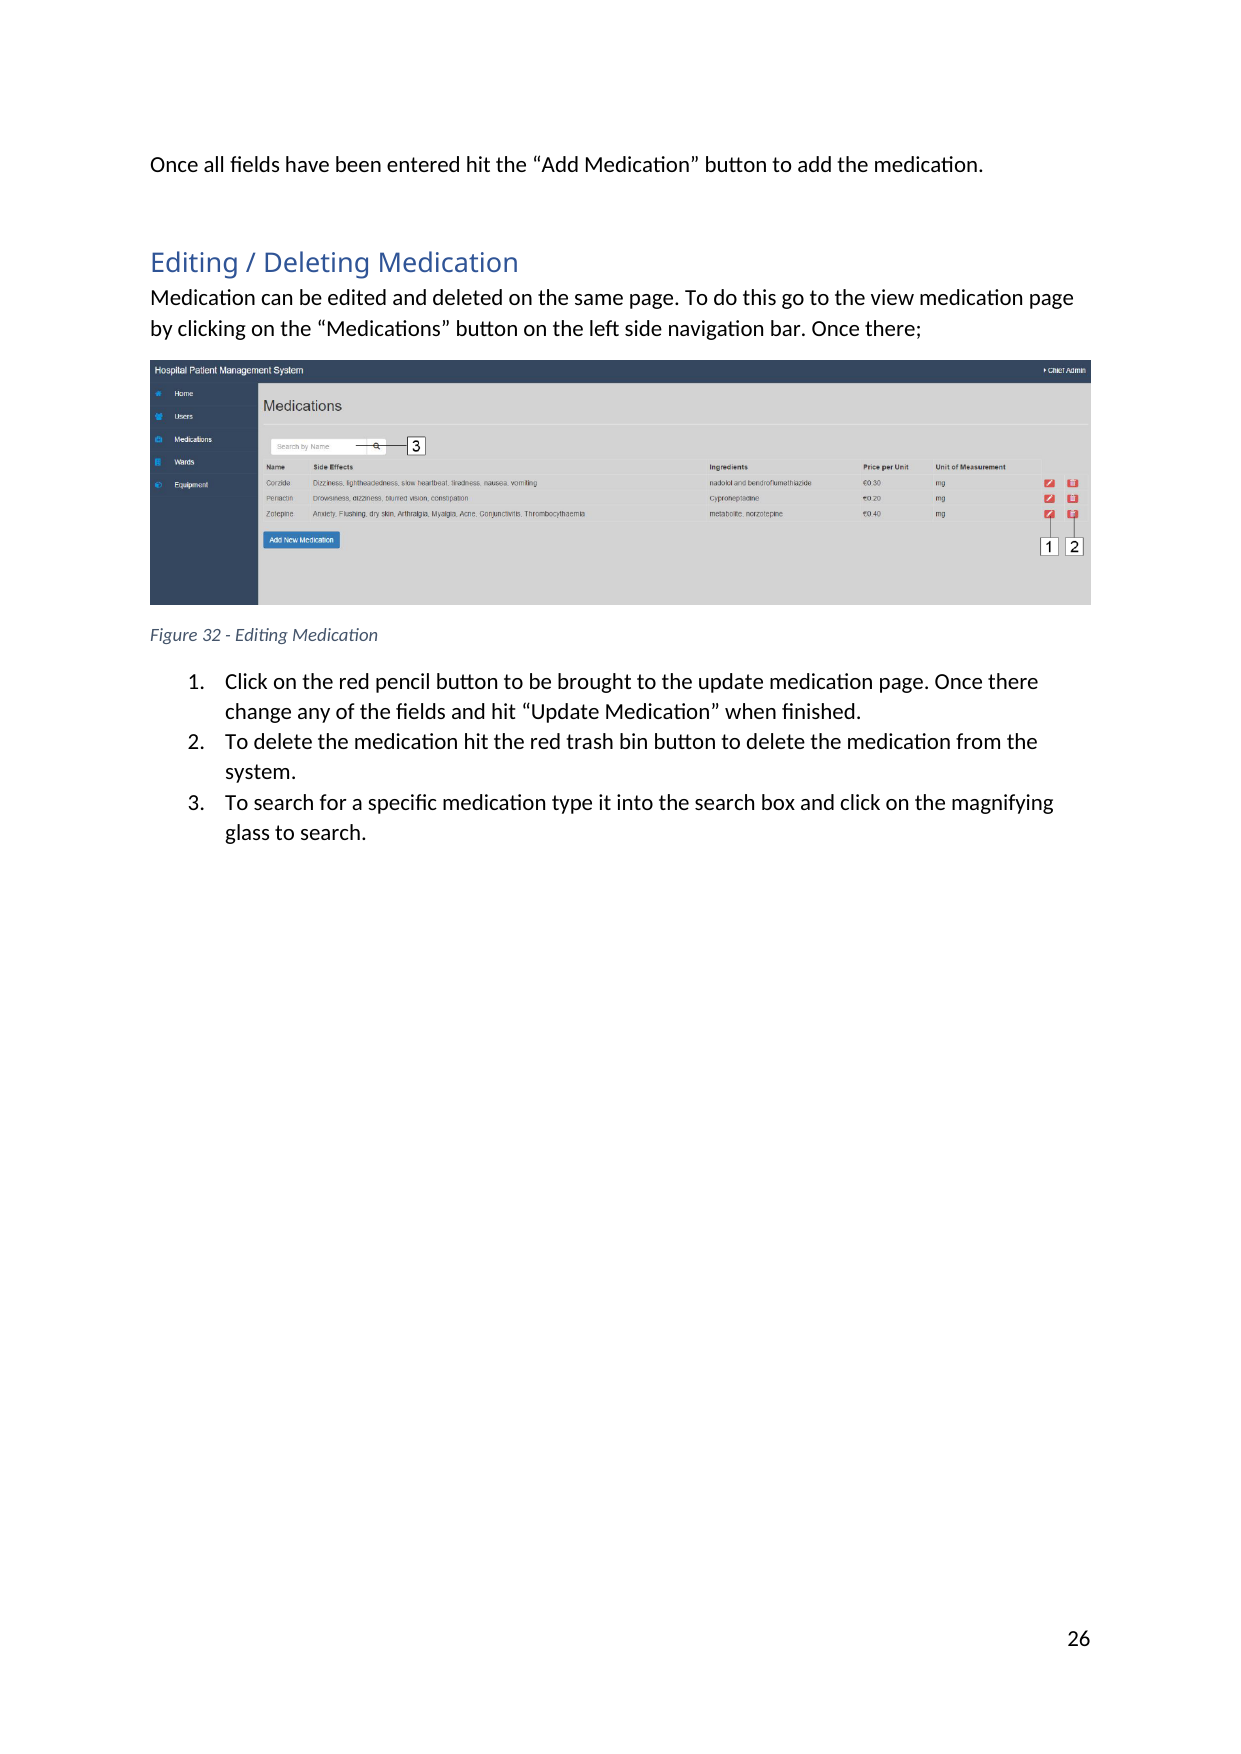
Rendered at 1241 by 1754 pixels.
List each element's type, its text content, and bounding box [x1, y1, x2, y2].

subtitle Editing / Deleting Medication [150, 244, 1090, 281]
list Click on the red pencil button to be brought to the update medication page. Once there change any of the fields and hit “Update Medication” when finished. [187, 667, 1090, 725]
list To delete the medication hit the red trash bin button to delete the medication from the system. [187, 727, 1090, 785]
text Once all fields have been entered hit the “Add Medication” button to add the medication. [150, 150, 1090, 178]
text Medication can be edited and deleted on the same page. To do this go to the view medication page by clicking on the “Medications” button on the left side navigation bar. Once there; [150, 283, 1090, 342]
picture [150, 360, 1091, 605]
list To search for a specific medication type it into the search box and click on the magnifying glass to search. [187, 788, 1090, 846]
